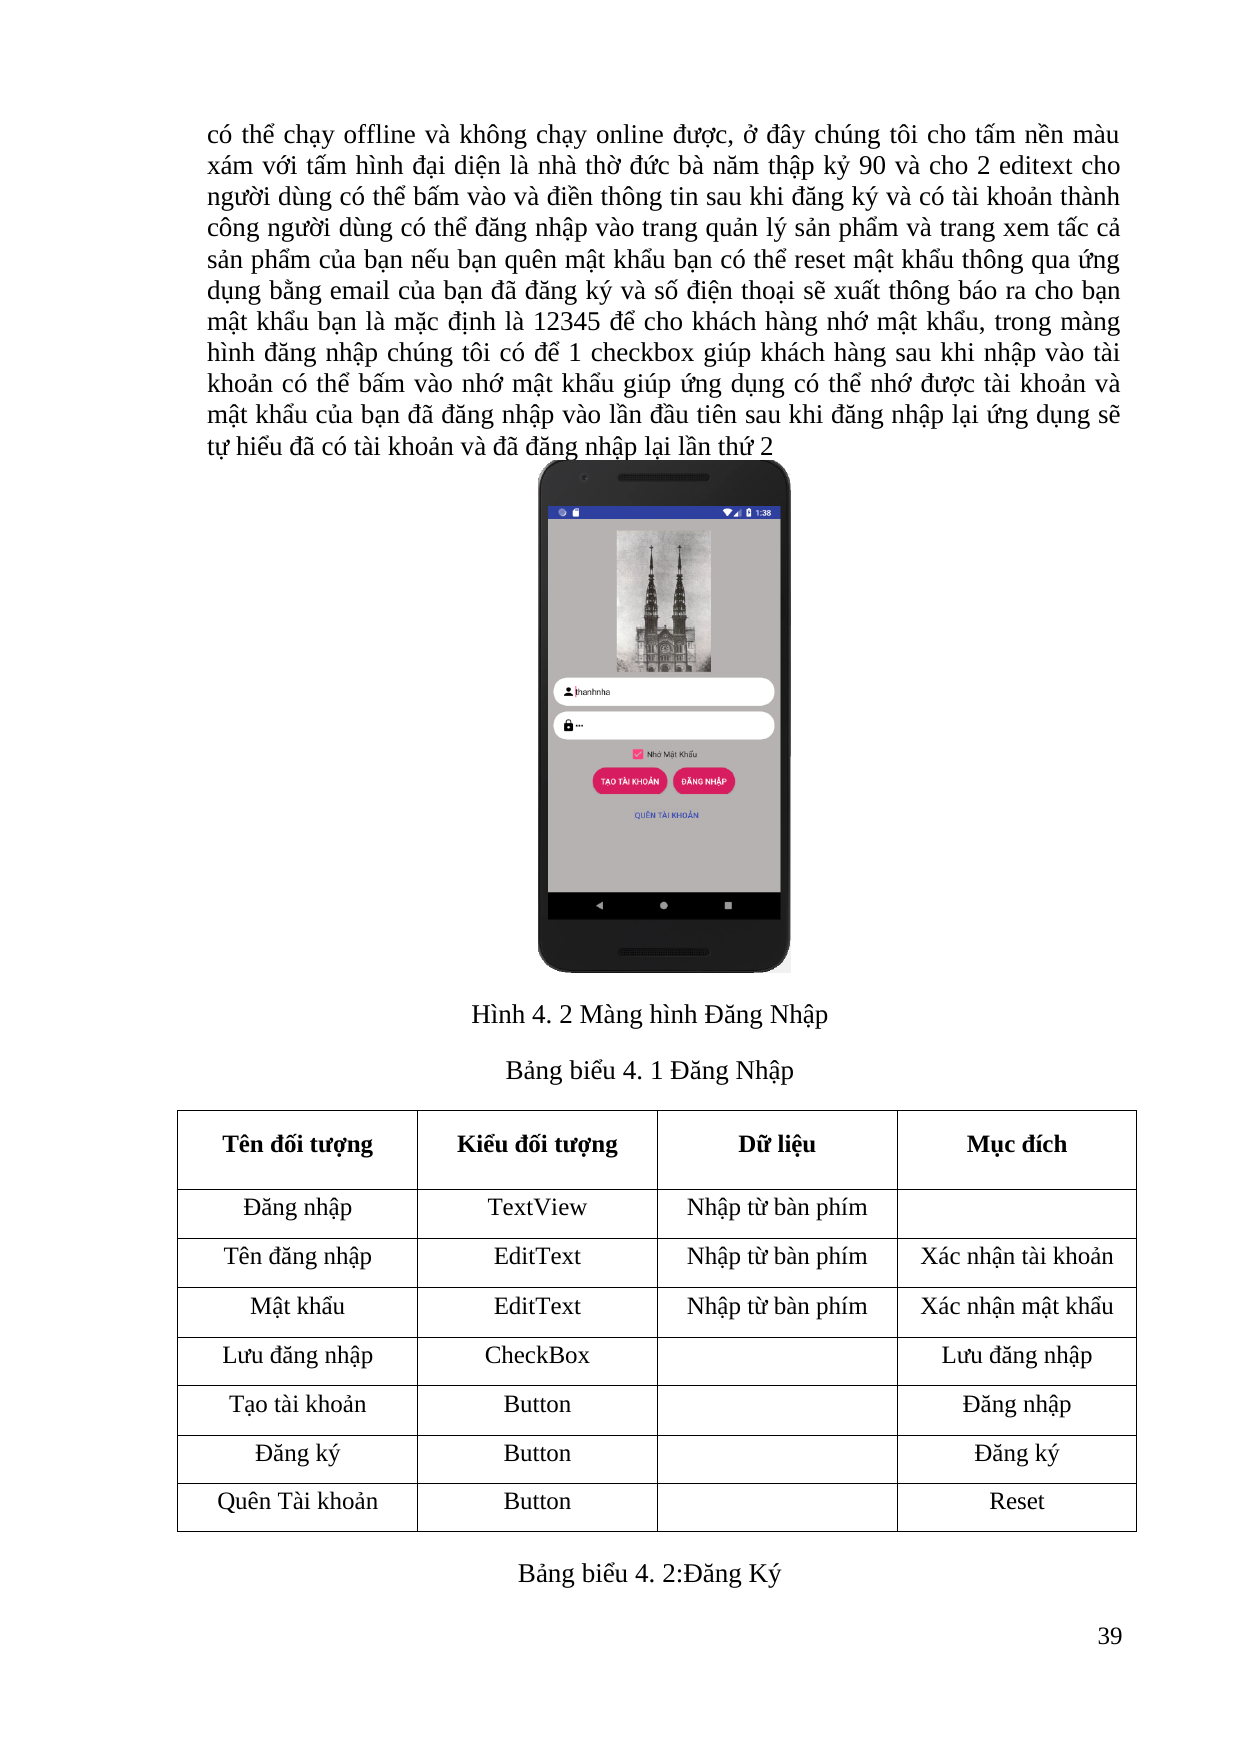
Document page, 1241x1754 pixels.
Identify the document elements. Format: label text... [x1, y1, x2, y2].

table_cell Button [418, 1484, 657, 1531]
table_cell Reset [898, 1484, 1136, 1531]
table_cell Button [418, 1436, 657, 1483]
table_cell Lưu đăng nhập [178, 1338, 417, 1385]
table_cell Nhập từ bàn phím [658, 1239, 897, 1287]
table_header Kiểu đối tượng [418, 1111, 657, 1189]
table_cell Đăng nhập [898, 1386, 1136, 1435]
table_cell [658, 1386, 897, 1435]
table_cell [898, 1190, 1136, 1237]
table_cell Nhập từ bàn phím [658, 1288, 897, 1337]
table_header Mục đích [898, 1111, 1136, 1189]
table_cell [658, 1338, 897, 1385]
table_cell Button [418, 1386, 657, 1435]
table_cell Tạo tài khoản [178, 1386, 417, 1435]
table_header Dữ liệu [658, 1111, 897, 1189]
text Bảng biểu 4. 1 Đăng Nhập [177, 1054, 1122, 1085]
table_cell Quên Tài khoản [178, 1484, 417, 1531]
table_cell EditText [418, 1288, 657, 1337]
table_cell Đăng nhập [178, 1190, 417, 1237]
table_cell Lưu đăng nhập [898, 1338, 1136, 1385]
picture [538, 460, 791, 973]
table_cell Xác nhận mật khẩu [898, 1288, 1136, 1337]
text Hình 4. 2 Màng hình Đăng Nhập [177, 998, 1122, 1029]
text Bảng biểu 4. 2:Đăng Ký [177, 1557, 1122, 1588]
table_cell TextView [418, 1190, 657, 1237]
table_header Tên đối tượng [178, 1111, 417, 1189]
table_cell [658, 1436, 897, 1483]
table_cell Đăng ký [898, 1436, 1136, 1483]
table_cell Xác nhận tài khoản [898, 1239, 1136, 1287]
table_cell Tên đăng nhập [178, 1239, 417, 1287]
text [207, 118, 1122, 461]
table_cell EditText [418, 1239, 657, 1287]
table_cell Nhập từ bàn phím [658, 1190, 897, 1237]
table_cell [658, 1484, 897, 1531]
table_cell Đăng ký [178, 1436, 417, 1483]
table_cell CheckBox [418, 1338, 657, 1385]
table_cell Mật khẩu [178, 1288, 417, 1337]
